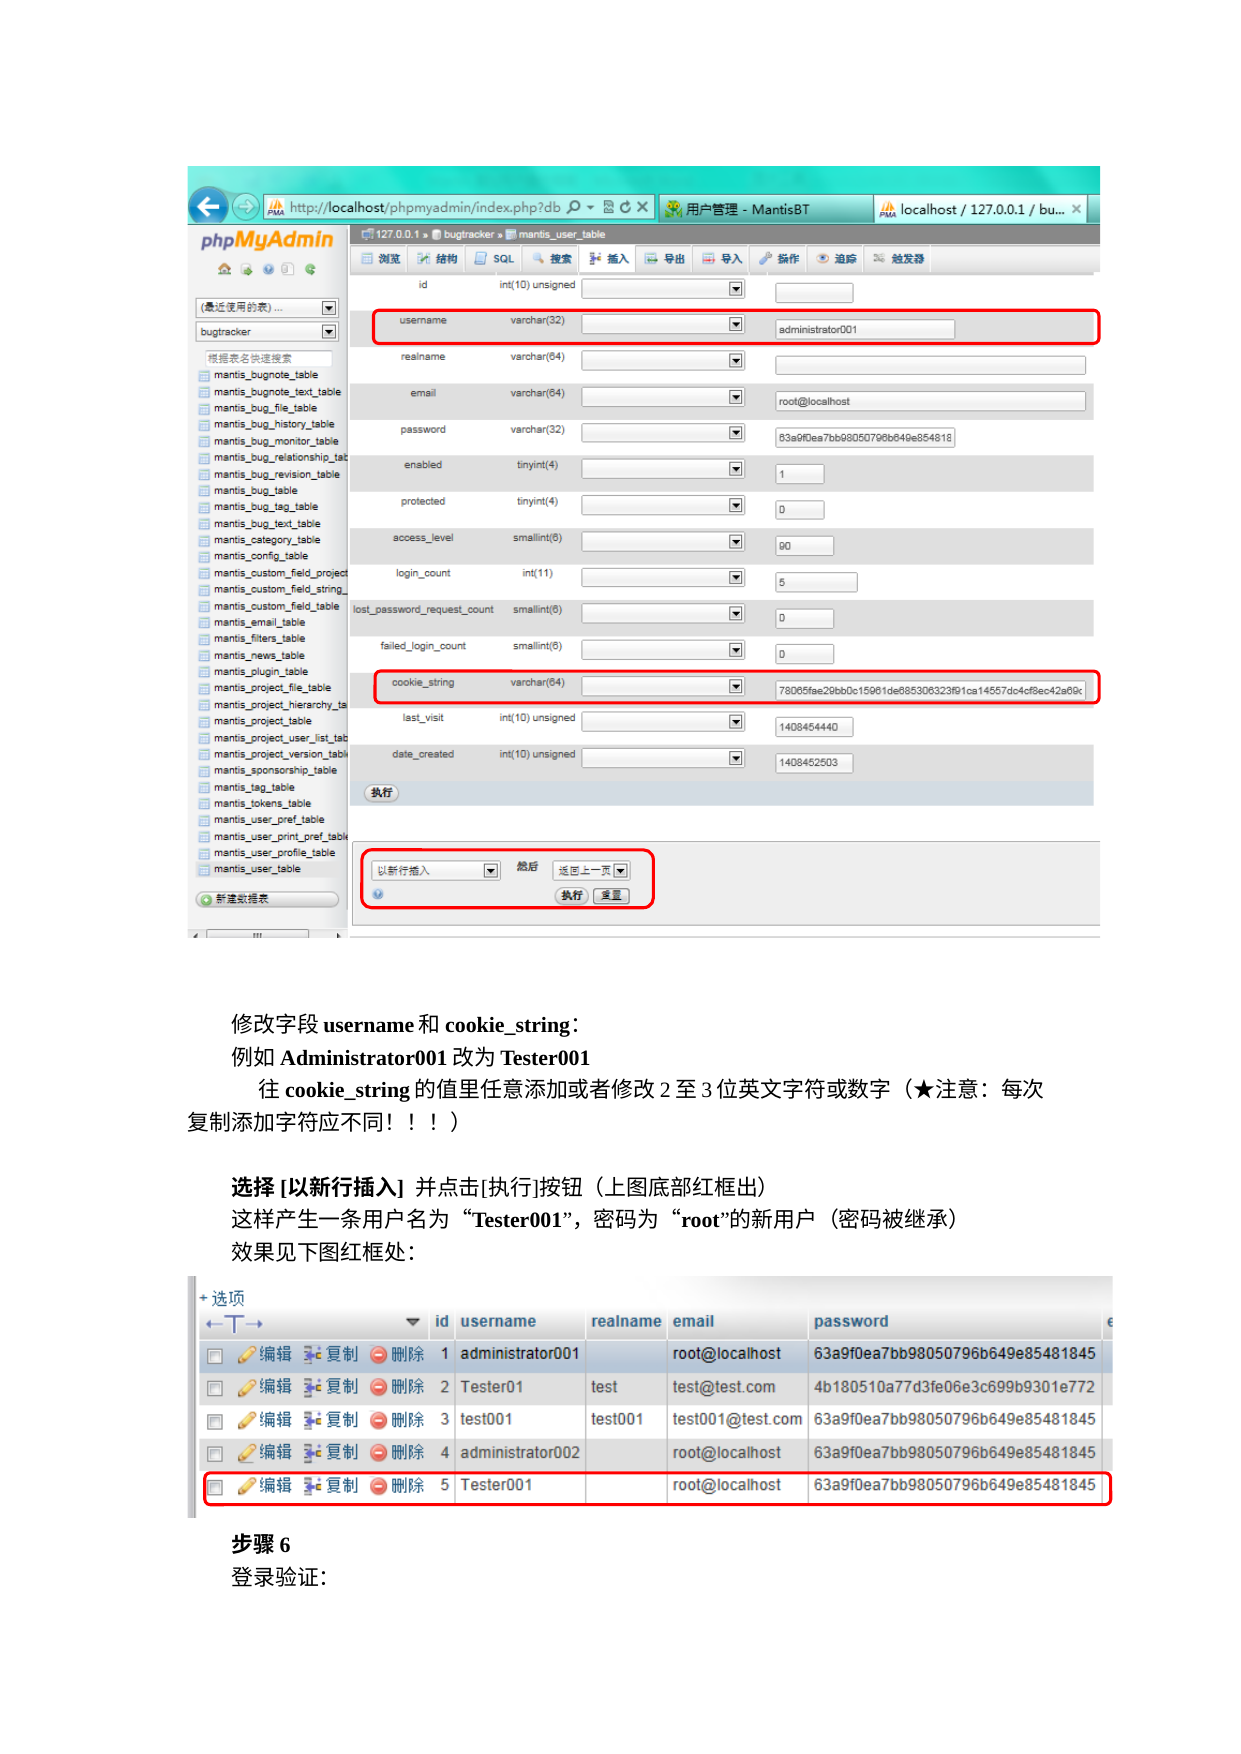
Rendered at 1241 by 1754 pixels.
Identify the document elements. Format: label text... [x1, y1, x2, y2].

text 这样产生一条用户名为“Tester001”，密码为“root”的新用户（密码被继承） [187, 1202, 1053, 1234]
picture [187, 166, 1101, 938]
text 效果见下图红框处： [187, 1234, 1053, 1267]
picture [376, 312, 1097, 341]
text 往cookie_string的值里任意添加或者修改2至3位英文字符或数字（★注意：每次复制添加字符应不同！！！） [187, 1072, 1053, 1137]
text 登录验证： [187, 1559, 1053, 1592]
text 修改字段username和cookie_string： [187, 1007, 1053, 1039]
picture [377, 673, 1097, 701]
text 选择 [以新行插入] 并点击[执行]按钮（上图底部红框出） [187, 1169, 1053, 1202]
text 例如 Administrator001改为Tester001 [187, 1039, 1053, 1072]
picture [207, 1475, 1109, 1503]
text 步骤6 [187, 1527, 1053, 1559]
picture [187, 1276, 1113, 1518]
